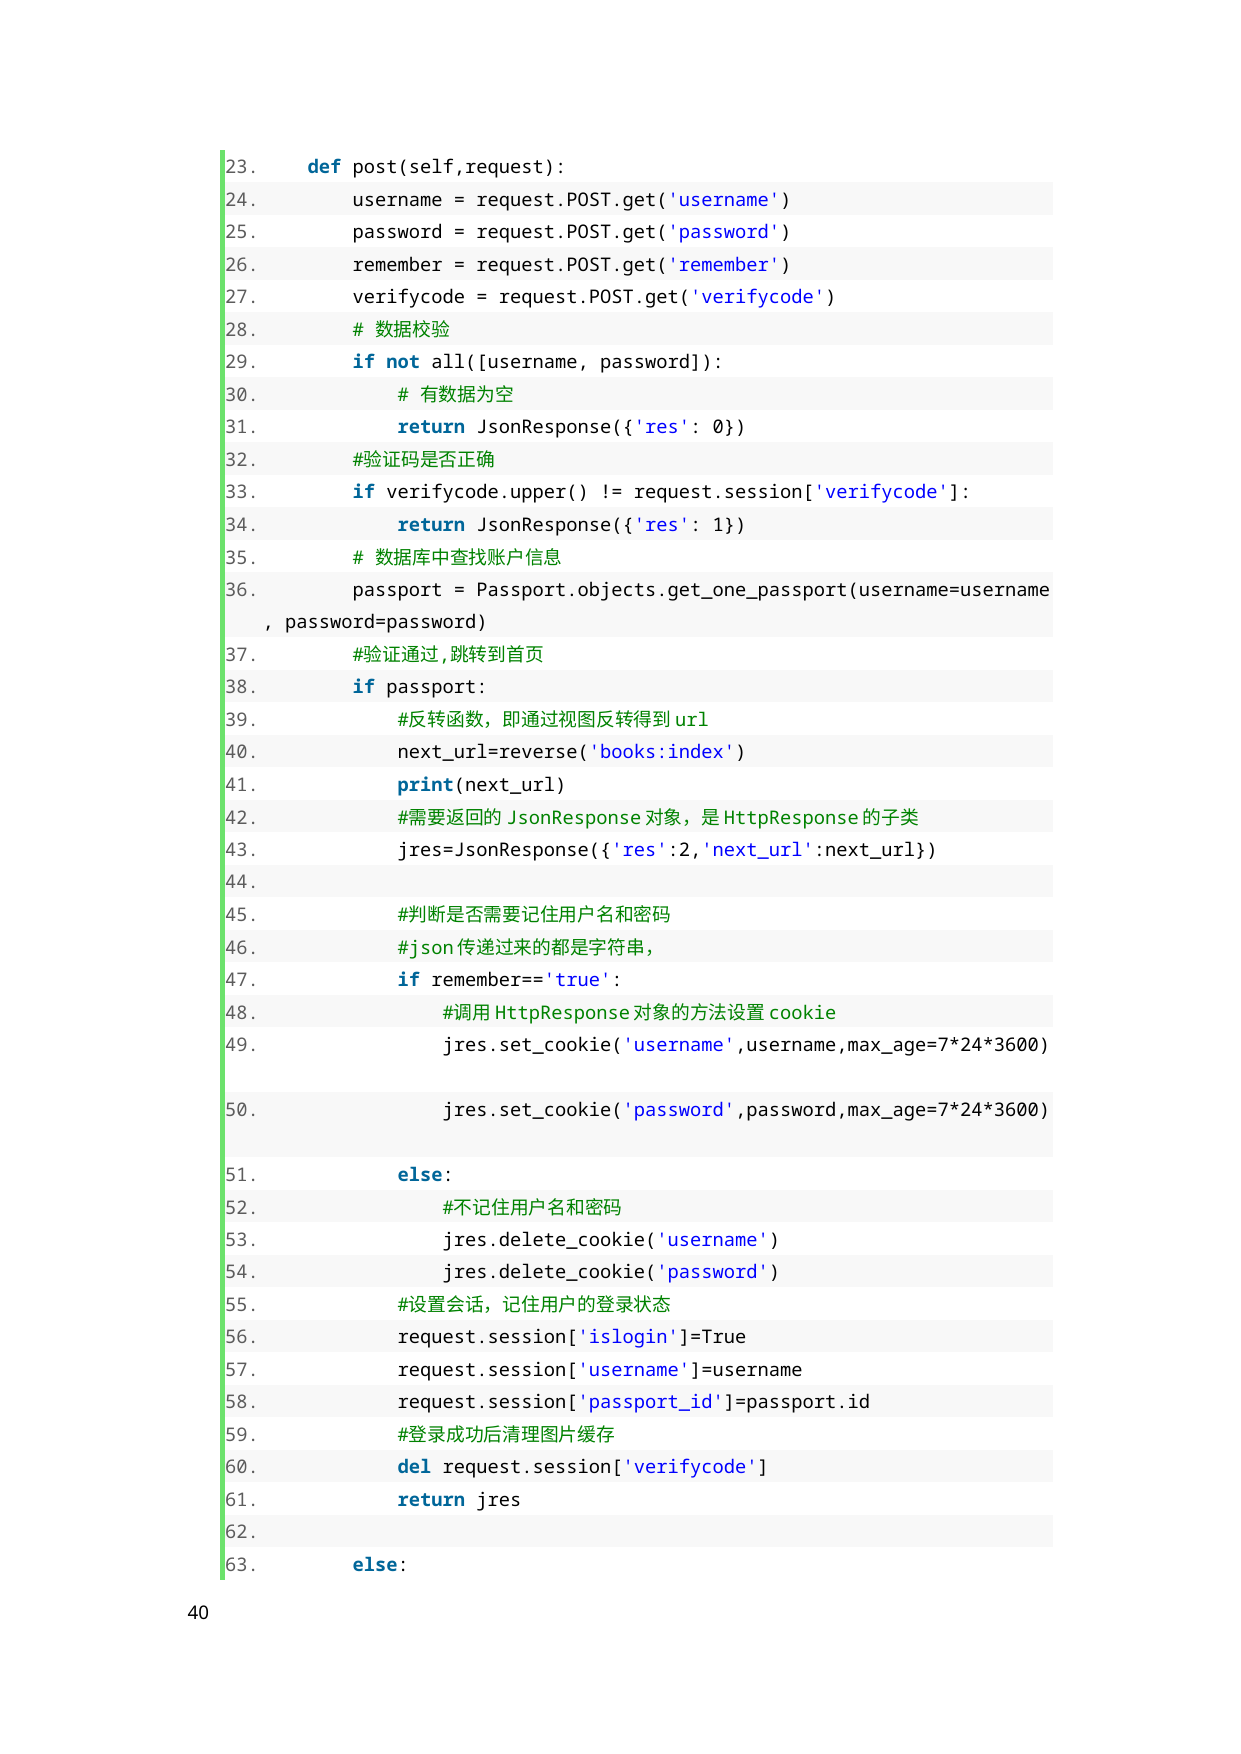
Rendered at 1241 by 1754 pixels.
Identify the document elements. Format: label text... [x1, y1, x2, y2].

list #json传递过来的都是字符串， [225, 930, 1053, 962]
list request.session['username']=username [225, 1352, 1053, 1385]
list del request.session['verifycode'] [225, 1450, 1053, 1482]
list #调用HttpResponse对象的方法设置cookie [225, 995, 1053, 1027]
list jres=JsonResponse({'res':2,'next_url':next_url}) [225, 832, 1053, 865]
list request.session['islogin']=True [225, 1320, 1053, 1352]
list jres.set_cookie('password',password,max_age=7*24*3600) [225, 1092, 1053, 1157]
list return jres [225, 1482, 1053, 1515]
list #判断是否需要记住用户名和密码 [225, 897, 1053, 930]
list jres.delete_cookie('username') [225, 1222, 1053, 1255]
list #需要返回的JsonResponse对象，是HttpResponse的子类 [225, 800, 1053, 832]
list password = request.POST.get('password') [225, 215, 1053, 247]
list #不记住用户名和密码 [225, 1190, 1053, 1222]
list # 数据校验 [225, 312, 1053, 345]
list else: [225, 1547, 1053, 1580]
list jres.delete_cookie('password') [225, 1255, 1053, 1287]
list jres.set_cookie('username',username,max_age=7*24*3600) [225, 1027, 1053, 1092]
list passport = Passport.objects.get_one_passport(username=username, password=password) [225, 572, 1053, 637]
list #设置会话，记住用户的登录状态 [225, 1287, 1053, 1320]
list next_url=reverse('books:index') [225, 735, 1053, 767]
list else: [225, 1157, 1053, 1190]
list #登录成功后清理图片缓存 [225, 1417, 1053, 1450]
list username = request.POST.get('username') [225, 182, 1053, 215]
list verifycode = request.POST.get('verifycode') [225, 280, 1053, 312]
list return JsonResponse({'res': 1}) [225, 507, 1053, 540]
list if not all([username, password]): [225, 345, 1053, 377]
list #反转函数，即通过视图反转得到url [225, 702, 1053, 735]
list request.session['passport_id']=passport.id [225, 1385, 1053, 1417]
list if passport: [225, 670, 1053, 702]
list return JsonResponse({'res': 0}) [225, 410, 1053, 442]
list # 有数据为空 [225, 377, 1053, 410]
list #验证码是否正确 [225, 442, 1053, 475]
list # 数据库中查找账户信息 [225, 540, 1053, 572]
list #验证通过,跳转到首页 [225, 637, 1053, 670]
list if verifycode.upper() != request.session['verifycode']: [225, 475, 1053, 507]
list print(next_url) [225, 767, 1053, 800]
list remember = request.POST.get('remember') [225, 247, 1053, 280]
list if remember=='true': [225, 962, 1053, 995]
list def post(self,request): [225, 150, 1053, 182]
